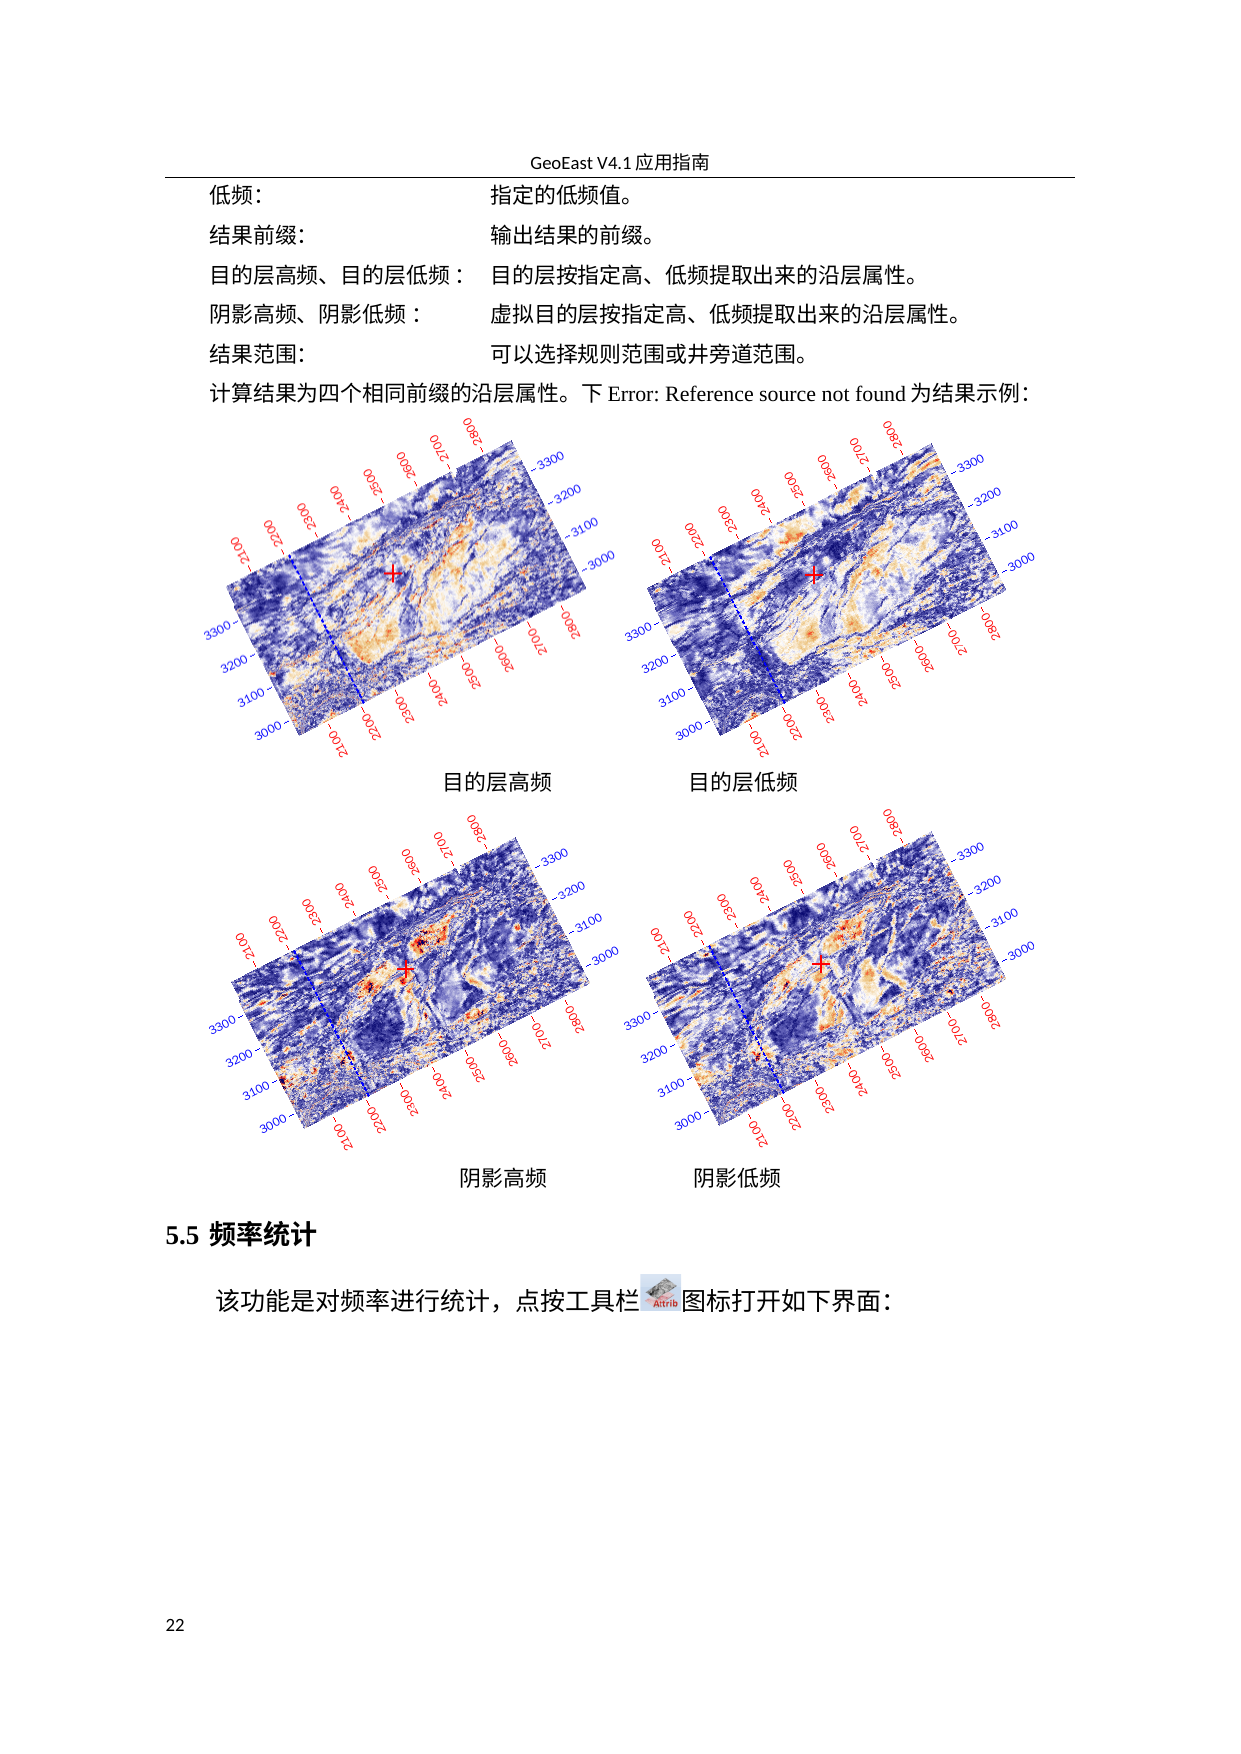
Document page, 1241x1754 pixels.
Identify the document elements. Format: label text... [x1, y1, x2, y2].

text 低频： 指定的低频值。 [209, 178, 1075, 210]
text 目的层高频 目的层低频 [165, 764, 1075, 796]
text 阴影高频 阴影低频 [165, 1161, 1075, 1192]
text 阴影高频、阴影低频 ： 虚拟目的层按指定高、低频提取出来的沿层属性。 [209, 297, 1075, 329]
subtitle 频率统计 [165, 1213, 1075, 1252]
text 该功能是对频率进行统计，点按工具栏图标打开如下界面： [165, 1274, 1075, 1318]
picture [203, 416, 618, 759]
picture [206, 804, 1035, 1154]
text 结果范围： 可以选择规则范围或井旁道范围。 [209, 337, 1075, 368]
picture [622, 419, 1037, 759]
text 结果前缀： 输出结果的前缀。 [209, 218, 1075, 250]
text 目的层高频、目的层低频 ： 目的层按指定高、低频提取出来的沿层属性。 [209, 258, 1075, 289]
picture [640, 1274, 682, 1311]
